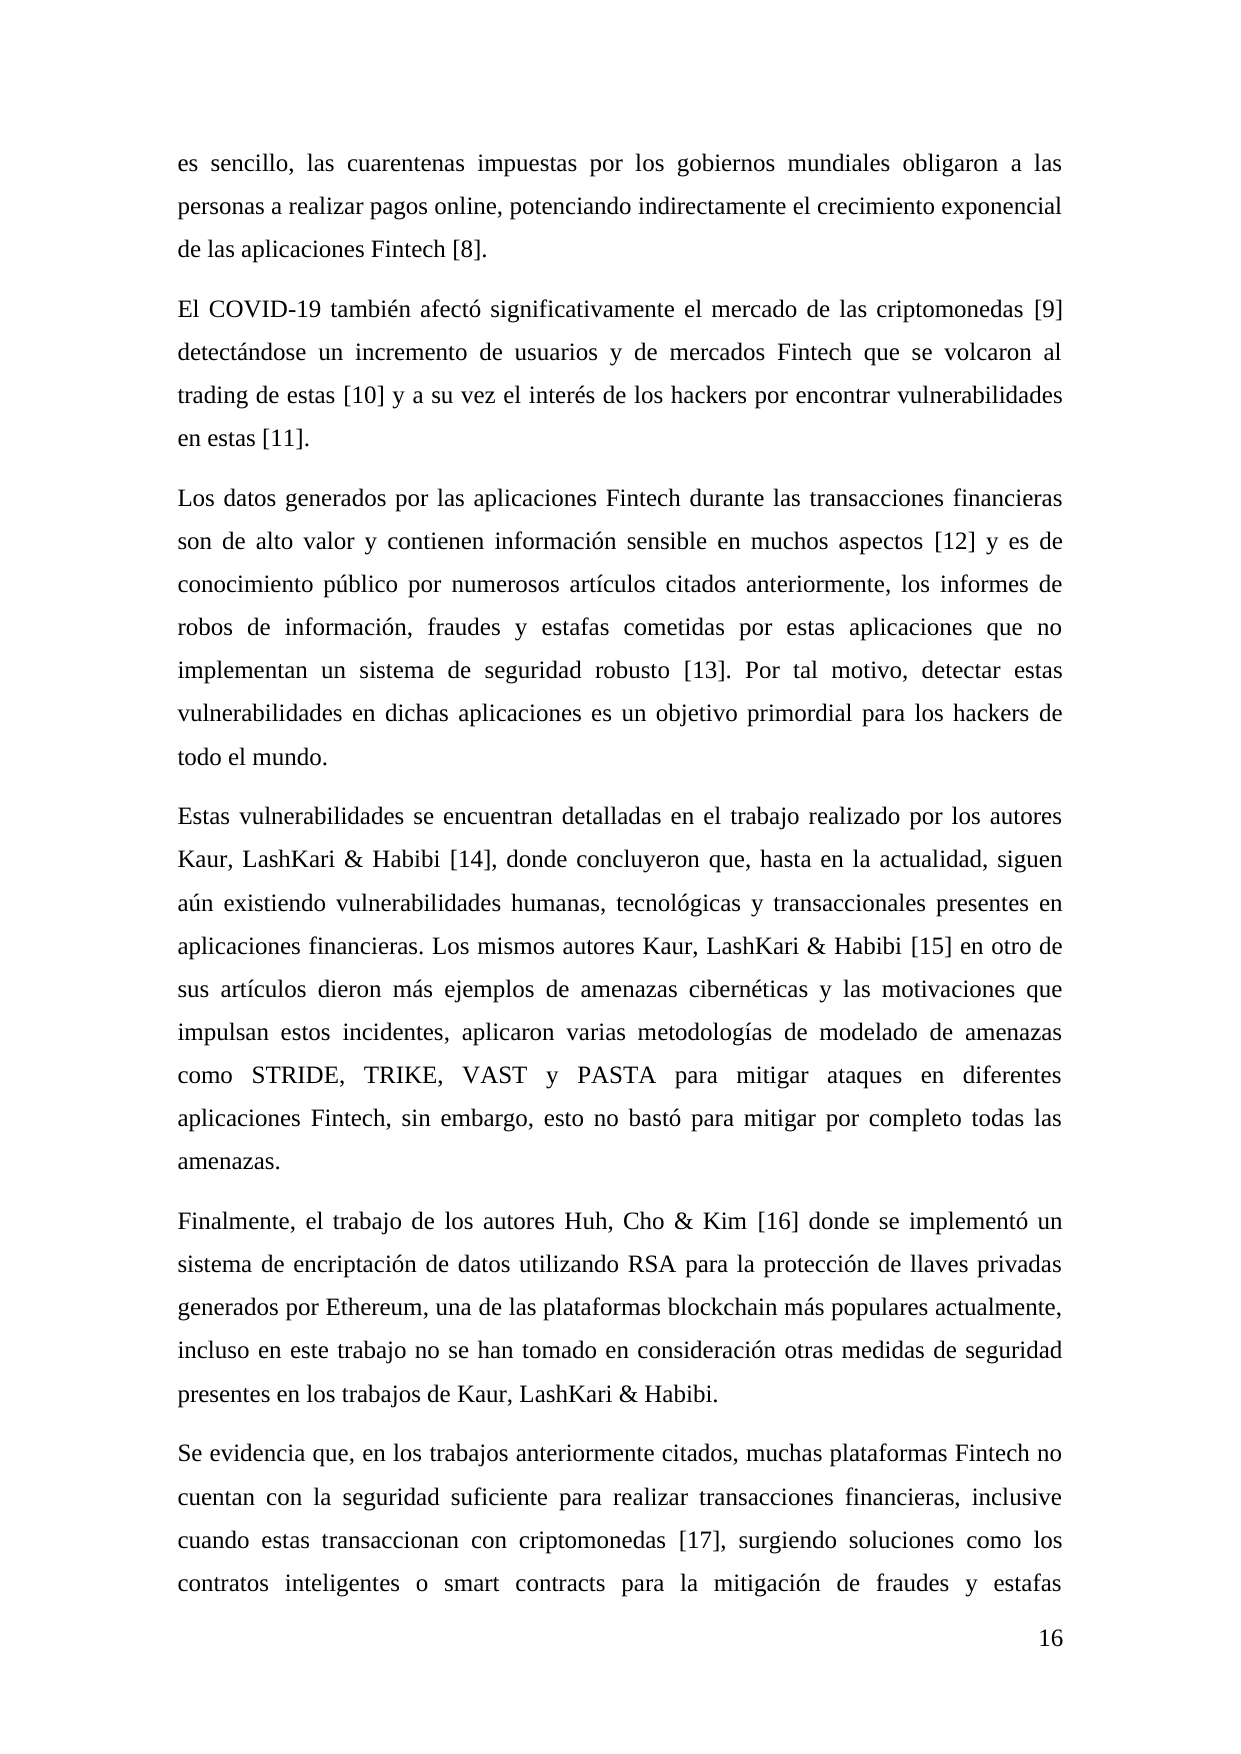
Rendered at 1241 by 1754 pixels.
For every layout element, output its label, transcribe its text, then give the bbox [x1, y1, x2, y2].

text El COVID-19 también afectó significativamente el mercado de las criptomonedas detectándose un incremento de usuarios y de mercados Fintech que se volcaron al trading de estas y a su vez el interés de los hackers por encontrar vulnerabilidades en estas . [177, 294, 1063, 452]
text Finalmente, el trabajo de los autores Huh, Cho & Kim donde se implementó un sistema de encriptación de datos utilizando RSA para la protección de llaves privadas generados por Ethereum, una de las plataformas blockchain más populares actualmente, incluso en este trabajo no se han tomado en consideración otras medidas de seguridad presentes en los trabajos de Kaur, LashKari & Habibi. [177, 1206, 1063, 1407]
text Los datos generados por las aplicaciones Fintech durante las transacciones financieras son de alto valor y contienen información sensible en muchos aspectos y es de conocimiento público por numerosos artículos citados anteriormente, los informes de robos de información, fraudes y estafas cometidas por estas aplicaciones que no implementan un sistema de seguridad robusto . Por tal motivo, detectar estas vulnerabilidades en dichas aplicaciones es un objetivo primordial para los hackers de todo el mundo. [177, 483, 1063, 770]
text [177, 148, 1063, 263]
text Estas vulnerabilidades se encuentran detalladas en el trabajo realizado por los autores Kaur, LashKari & Habibi , donde concluyeron que, hasta en la actualidad, siguen aún existiendo vulnerabilidades humanas, tecnológicas y transaccionales presentes en aplicaciones financieras. Los mismos autores Kaur, LashKari & Habibi en otro de sus artículos dieron más ejemplos de amenazas cibernéticas y las motivaciones que impulsan estos incidentes, aplicaron varias metodologías de modelado de amenazas como STRIDE, TRIKE, VAST y PASTA para mitigar ataques en diferentes aplicaciones Fintech, sin embargo, esto no bastó para mitigar por completo todas las amenazas. [177, 801, 1063, 1175]
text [177, 1438, 1063, 1597]
